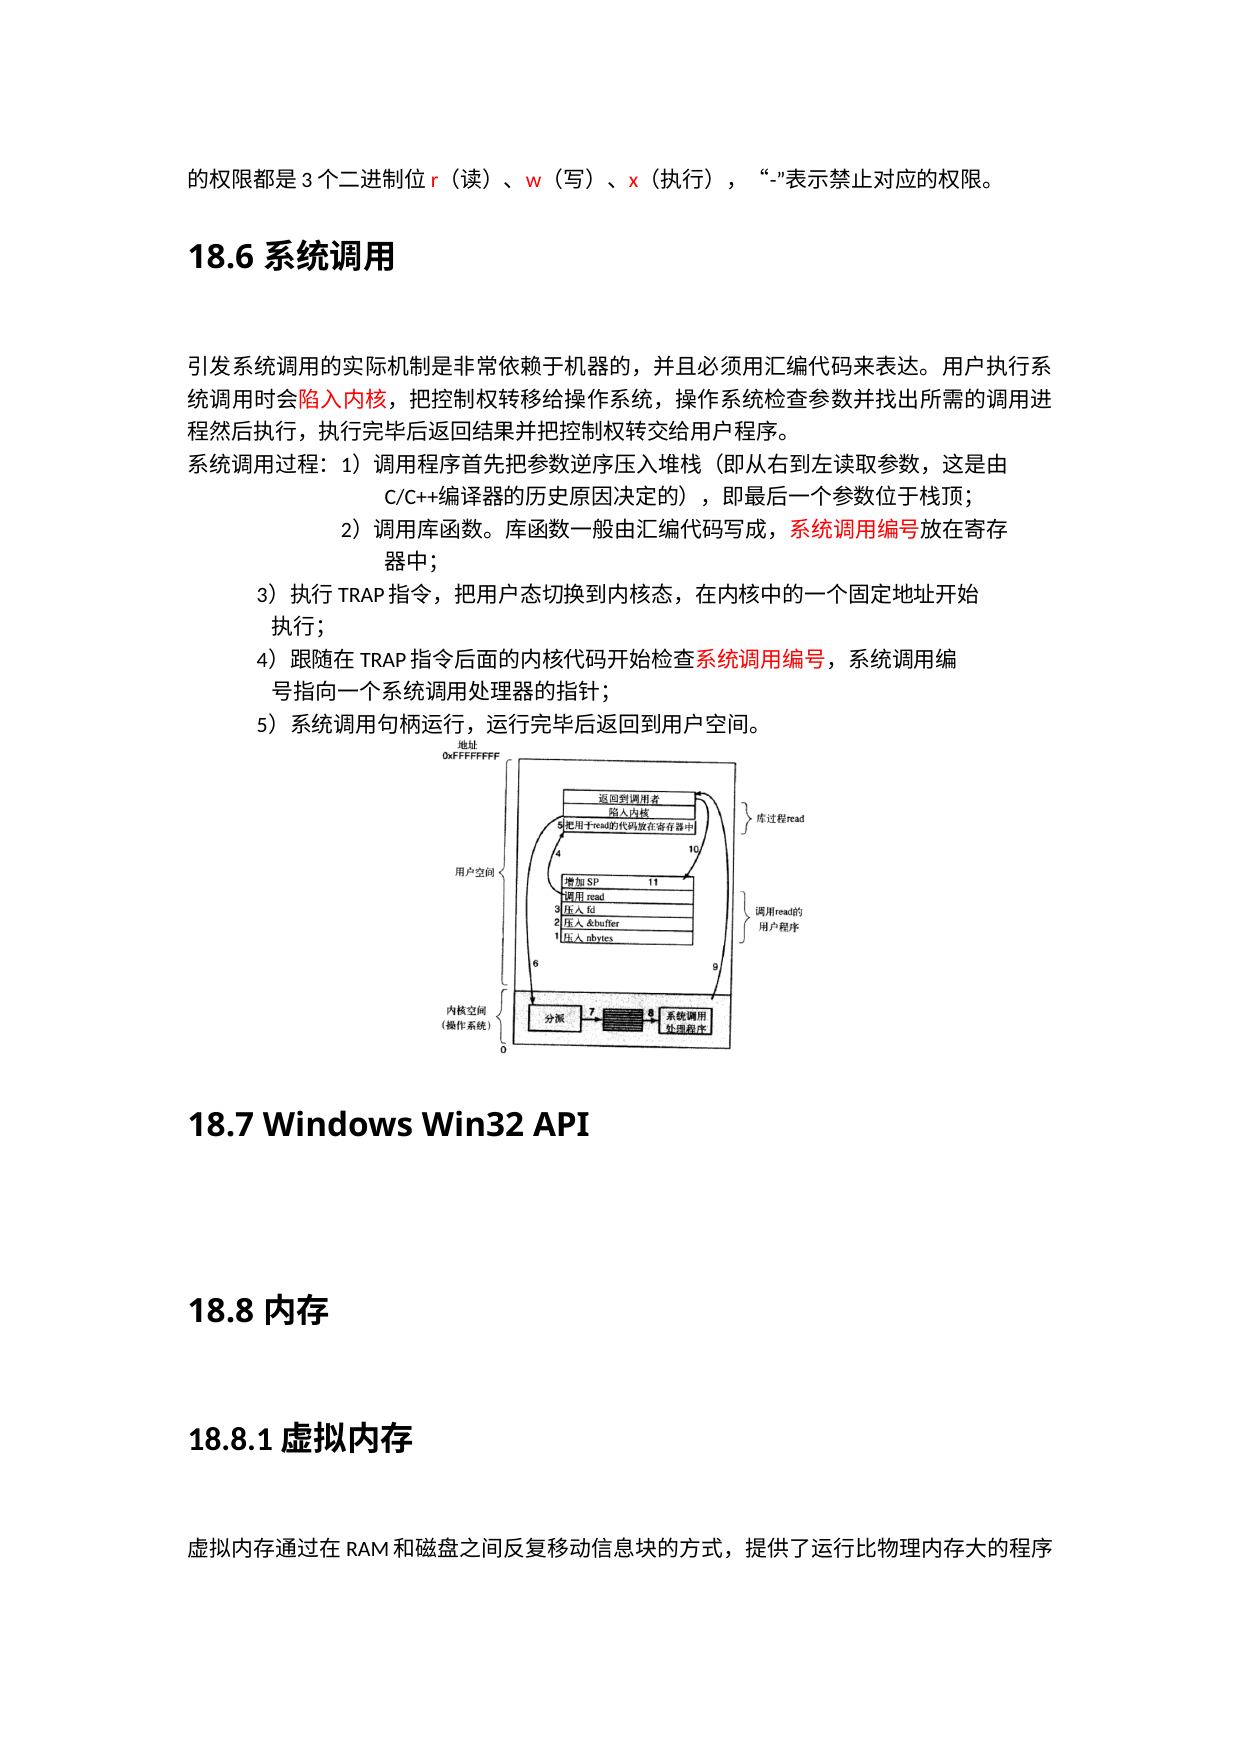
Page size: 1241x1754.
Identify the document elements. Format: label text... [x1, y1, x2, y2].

text 2）调用库函数。库函数一般由汇编代码写成，系统调用编号放在寄存 [319, 511, 1053, 544]
text 4）跟随在TRAP指令后面的内核代码开始检查系统调用编号，系统调用编 [187, 641, 1053, 674]
text 引发系统调用的实际机制是非常依赖于机器的，并且必须用汇编代码来表达。用户执行系统调用时会陷入内核，把控制权转移给操作系统，操作系统检查参数并找出所需的调用进程然后执行，执行完毕后返回结果并把控制权转交给用户程序。 [187, 349, 1053, 446]
text 5）系统调用句柄运行，运行完毕后返回到用户空间。 [187, 706, 1053, 739]
subtitle 18.7 Windows Win32 API [187, 1091, 1053, 1156]
subtitle 18.8.1 虚拟内存 [187, 1403, 1053, 1468]
subtitle 18.8 内存 [187, 1276, 1053, 1341]
text 号指向一个系统调用处理器的指针； [187, 674, 1053, 706]
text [187, 162, 1053, 194]
picture [427, 738, 814, 1054]
text 器中； [319, 544, 1053, 576]
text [187, 1530, 1053, 1563]
text 执行； [187, 609, 1053, 641]
text 系统调用过程：1）调用程序首先把参数逆序压入堆栈（即从右到左读取参数，这是由 [187, 446, 1053, 479]
text C/C++编译器的历史原因决定的），即最后一个参数位于栈顶； [319, 479, 1053, 511]
text 3）执行TRAP指令，把用户态切换到内核态，在内核中的一个固定地址开始 [187, 576, 1053, 609]
subtitle 18.6 系统调用 [187, 222, 1053, 287]
